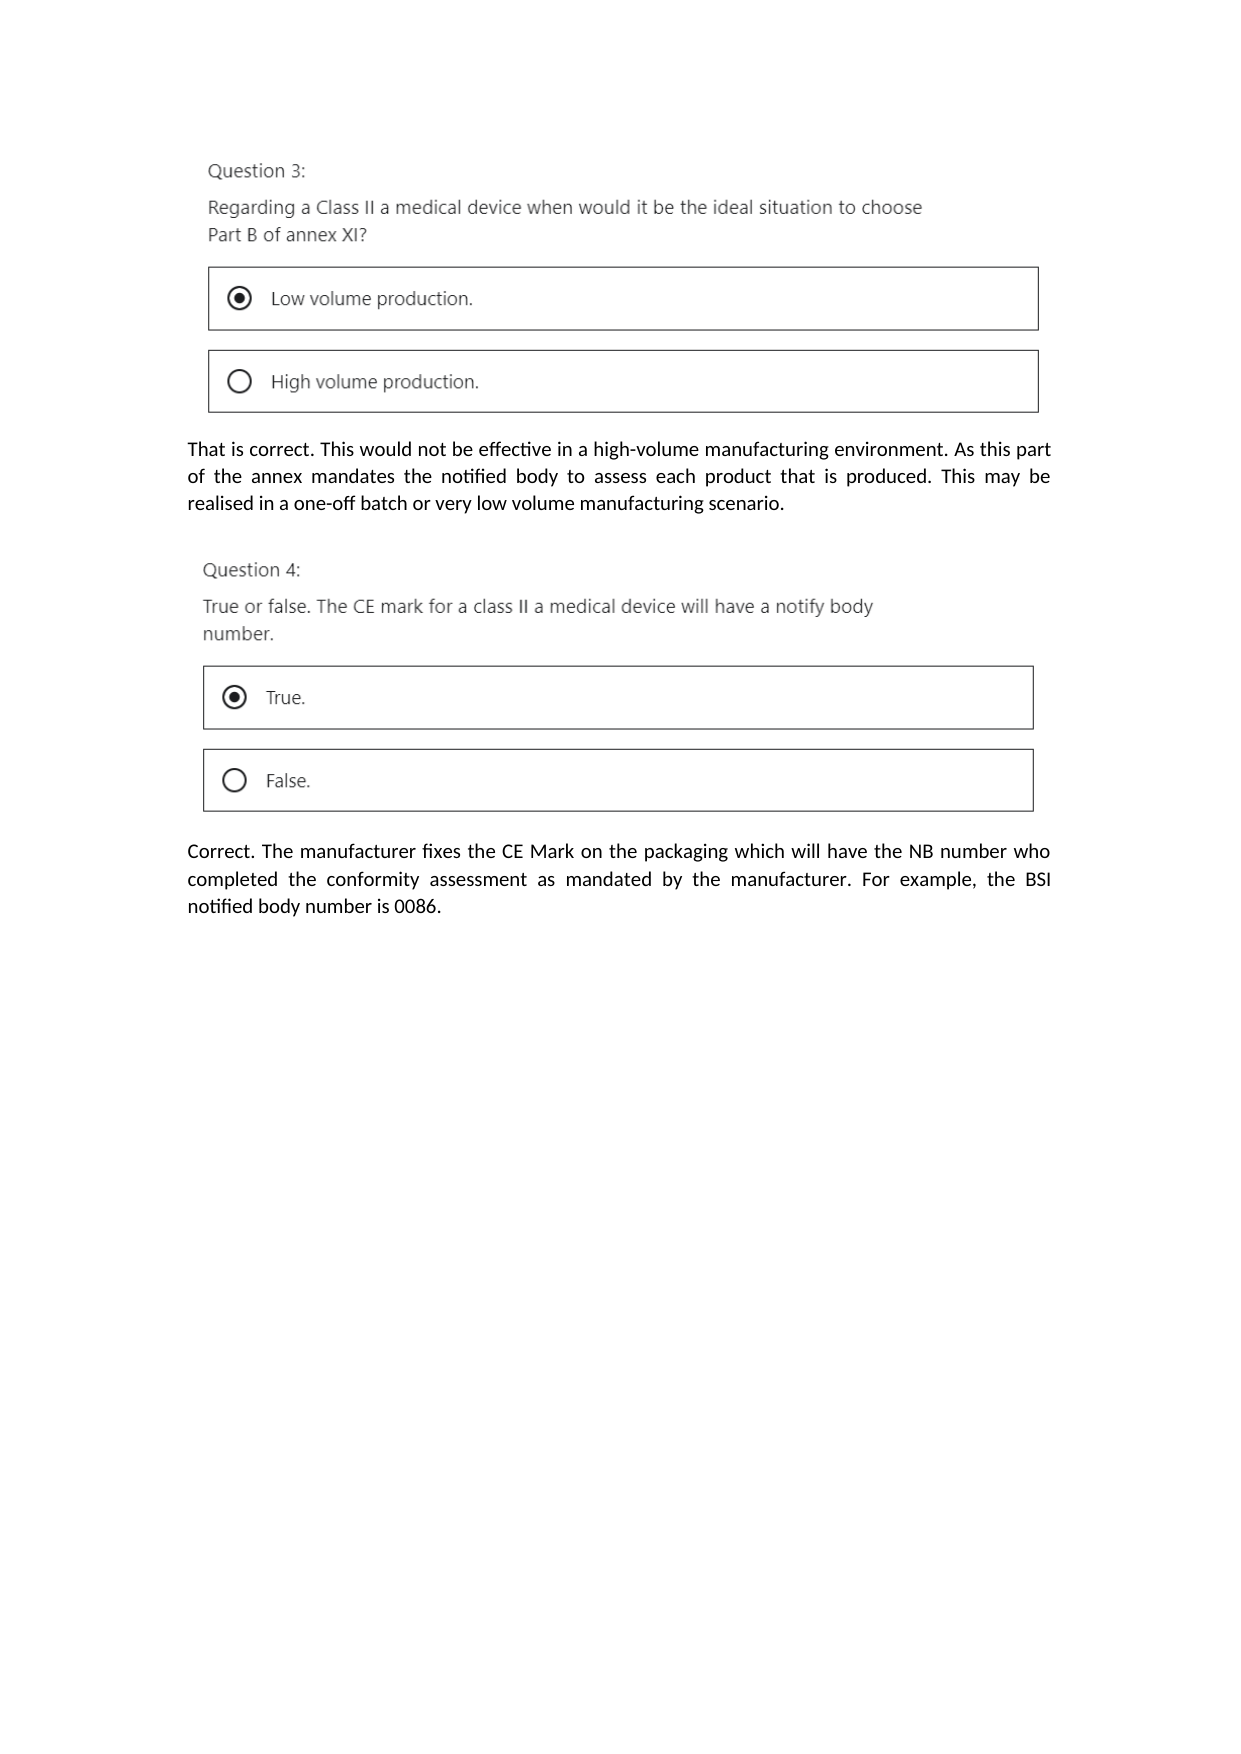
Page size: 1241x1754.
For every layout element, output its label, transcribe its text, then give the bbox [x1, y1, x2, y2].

text Correct. The manufacturer fixes the CE Mark on the packaging which will have the NB number who completed the conformity assessment as mandated by the manufacturer. For example, the BSI notified body number is 0086. [187, 838, 1053, 918]
picture [187, 545, 1053, 837]
picture [187, 150, 1053, 434]
text That is correct. This would not be effective in a high-volume manufacturing environment. As this part of the annex mandates the notified body to assess each product that is produced. This may be realised in a one-off batch or very low volume manufacturing scenario. [187, 436, 1053, 516]
